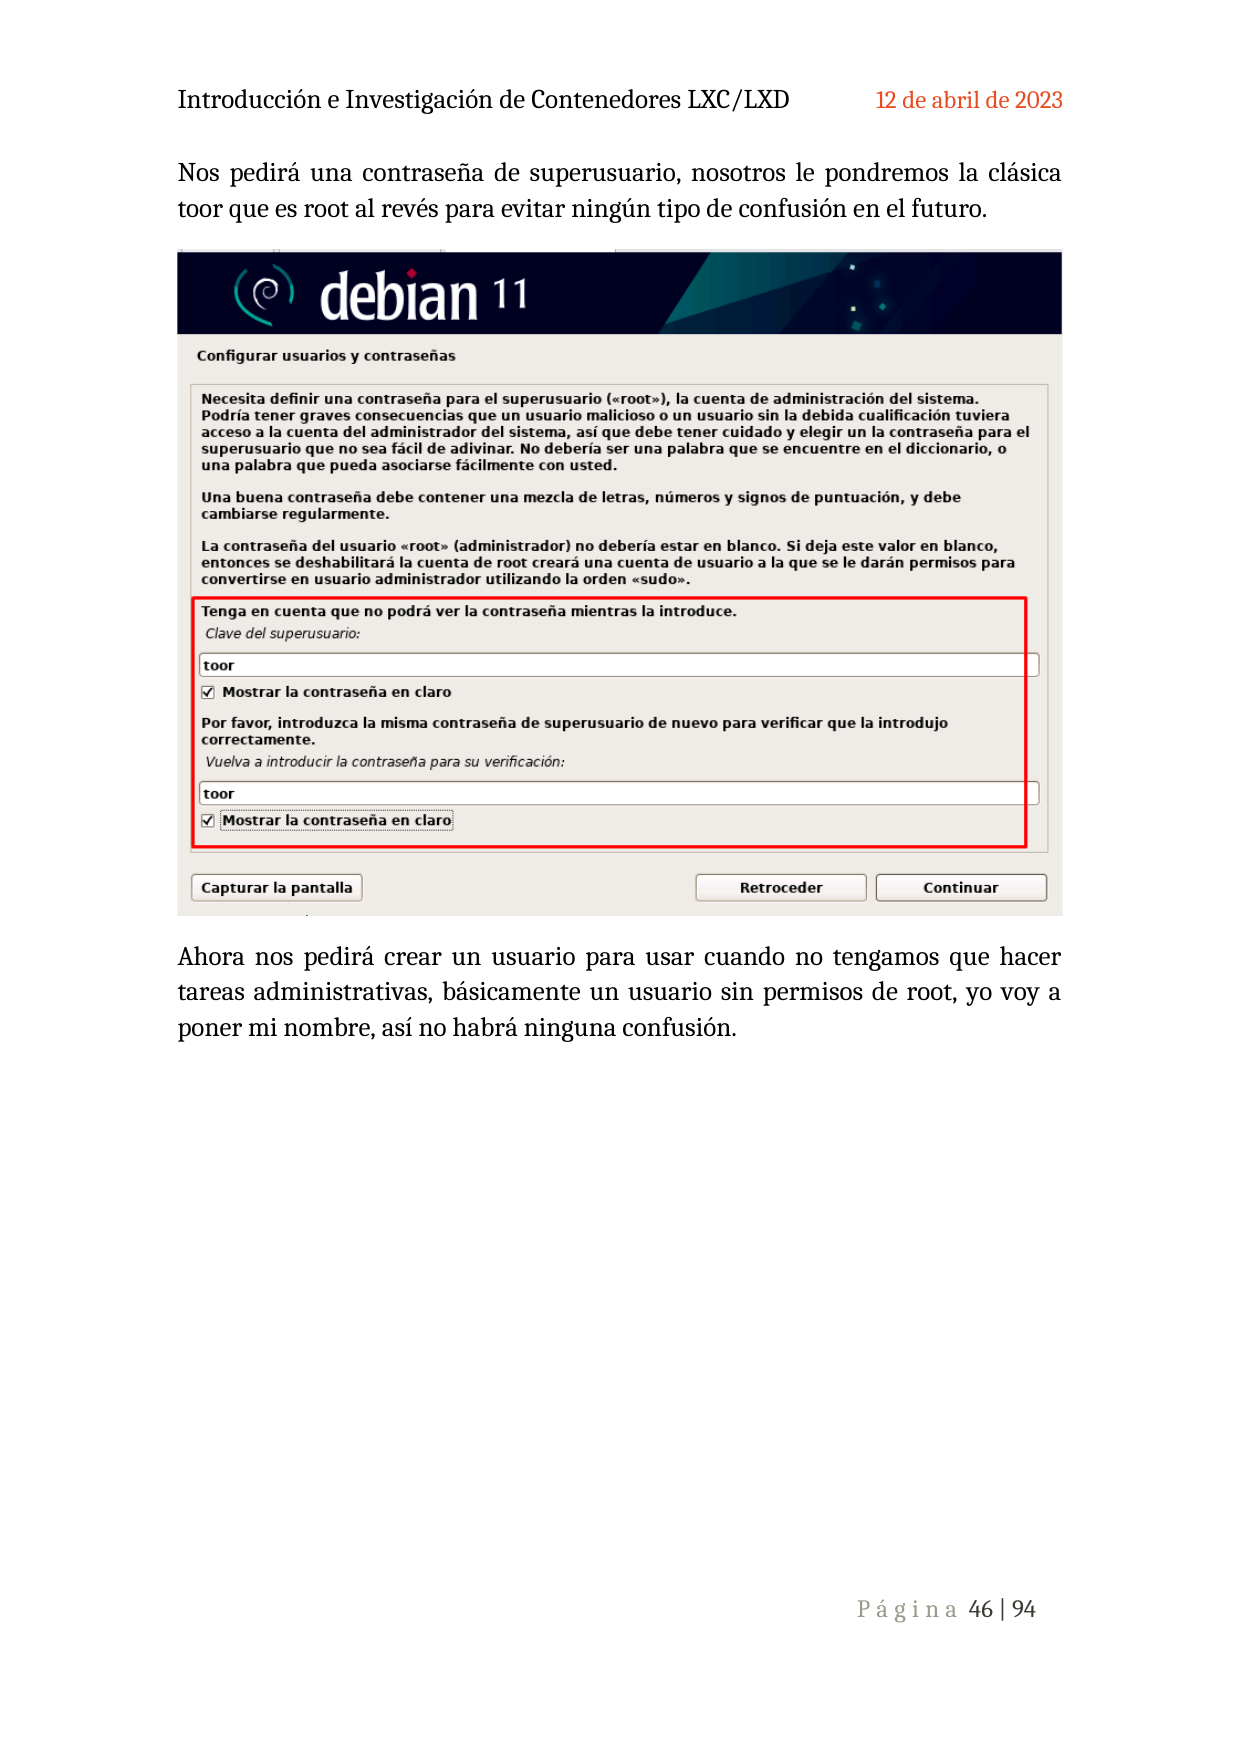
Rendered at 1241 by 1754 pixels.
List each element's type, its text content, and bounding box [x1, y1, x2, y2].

text Nos pedirá una contraseña de superusuario, nosotros le pondremos la clásica toor que es root al revés para evitar ningún tipo de confusión en el futuro. [177, 157, 1063, 224]
picture [177, 249, 1063, 916]
text Ahora nos pedirá crear un usuario para usar cuando no tengamos que hacer tareas administrativas, básicamente un usuario sin permisos de root, yo voy a poner mi nombre, así no habrá ninguna confusión. [177, 941, 1063, 1043]
